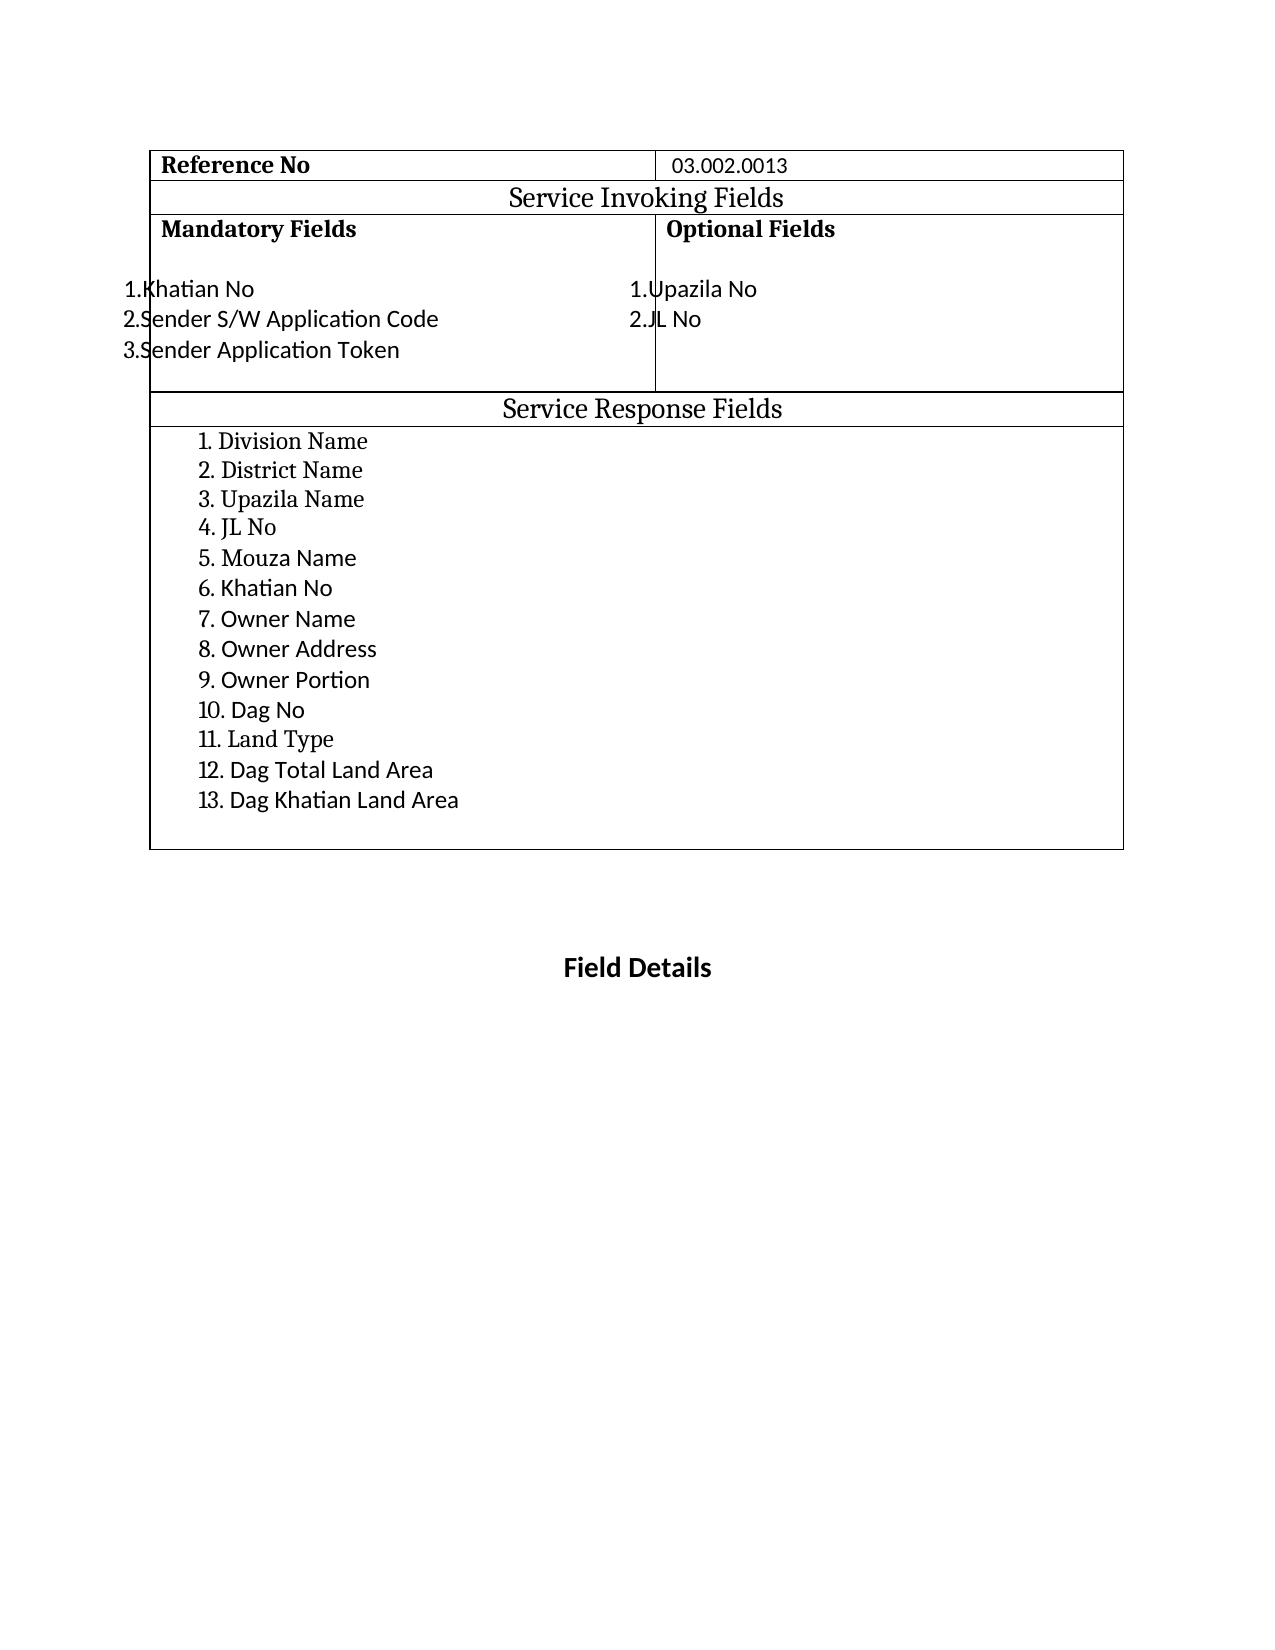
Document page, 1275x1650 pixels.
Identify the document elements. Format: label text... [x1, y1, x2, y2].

table_cell Optional Fields Upazila No JL No [656, 215, 1123, 391]
table_header Reference No [151, 151, 655, 180]
table_cell Division Name District Name Upazila Name JL No Mouza Name Khatian No Owner Name Owner Address Owner Portion Dag No Land Type Dag Total Land Area Dag Khatian Land Area [151, 427, 1123, 848]
table_cell Mandatory Fields Khatian No Sender S/W Application Code Sender Application Token [151, 215, 655, 391]
table_header 03.002.0013 [656, 151, 1123, 180]
table_cell Service Response Fields [151, 393, 1123, 426]
text Field Details [150, 949, 1125, 984]
table_cell Service Invoking Fields [151, 181, 1123, 214]
